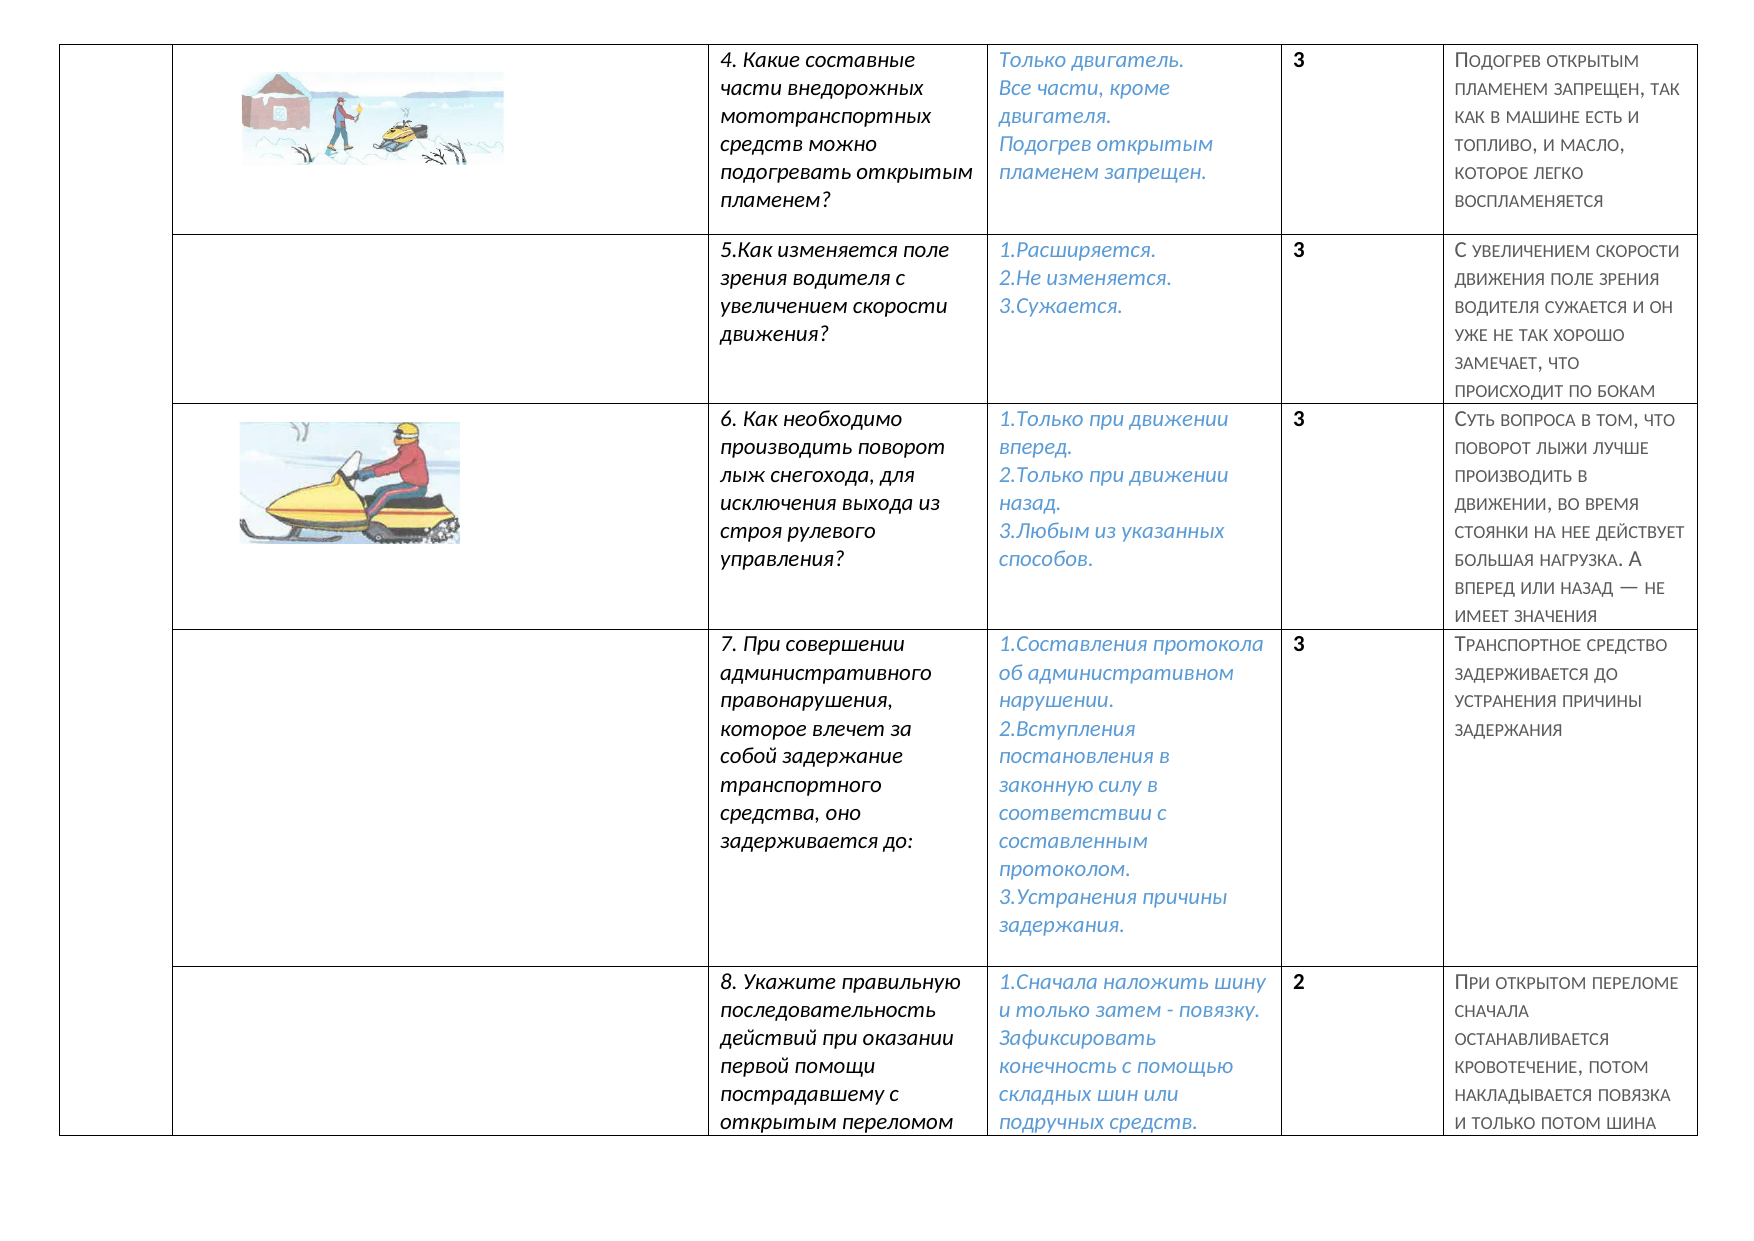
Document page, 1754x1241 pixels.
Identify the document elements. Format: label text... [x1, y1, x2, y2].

table_cell Транспортное средство задерживается до устранения причины задержания [1444, 630, 1697, 966]
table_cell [988, 967, 1281, 1135]
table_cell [709, 967, 987, 1135]
table_cell Только двигатель. Все части, кроме двигателя. Подогрев открытым пламенем запрещен. [988, 45, 1281, 234]
table_cell Суть вопроса в том, что поворот лыжи лучше производить в движении, во время стоянки на нее действует большая нагрузка. А вперед или назад — не имеет значения [1444, 404, 1697, 628]
table_cell 1.Только при движении вперед. 2.Только при движении назад. 3.Любым из указанных способов. [988, 404, 1281, 628]
table_cell 1.Расширяется. 2.Не изменяется. 3.Сужается. [988, 235, 1281, 403]
table_cell 1.Составления протокола об административном нарушении. 2.Вступления постановления в законную силу в соответствии с составленным протоколом. 3.Устранения причины задержания. [988, 630, 1281, 966]
table_cell 3 [1282, 235, 1443, 403]
table_cell 2 [1282, 967, 1443, 1135]
picture [241, 72, 504, 165]
table_cell 3 [1282, 404, 1443, 628]
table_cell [1444, 967, 1697, 1135]
table_cell [173, 45, 708, 234]
table_cell 3 [1282, 45, 1443, 234]
picture [239, 422, 460, 544]
table_cell [173, 404, 708, 628]
table_cell 3 [1282, 630, 1443, 966]
table_cell 4. Какие составные части внедорожных мототранспортных средств можно подогревать открытым пламенем? [709, 45, 987, 234]
table_cell Подогрев открытым пламенем запрещен, так как в машине есть и топливо, и масло, которое легко воспламеняется [1444, 45, 1697, 234]
table_cell 7. При совершении административного правонарушения, которое влечет за собой задержание транспортного средства, оно задерживается до: [709, 630, 987, 966]
table_cell 6. Как необходимо производить поворот лыж снегохода, для исключения выхода из строя рулевого управления? [709, 404, 987, 628]
table_cell [173, 967, 708, 1135]
table_cell [173, 630, 708, 966]
table_cell [173, 235, 708, 403]
table_cell С увеличением скорости движения поле зрения водителя сужается и он уже не так хорошо замечает, что происходит по бокам [1444, 235, 1697, 403]
table_cell 5.Как изменяется поле зрения водителя с увеличением скорости движения? [709, 235, 987, 403]
